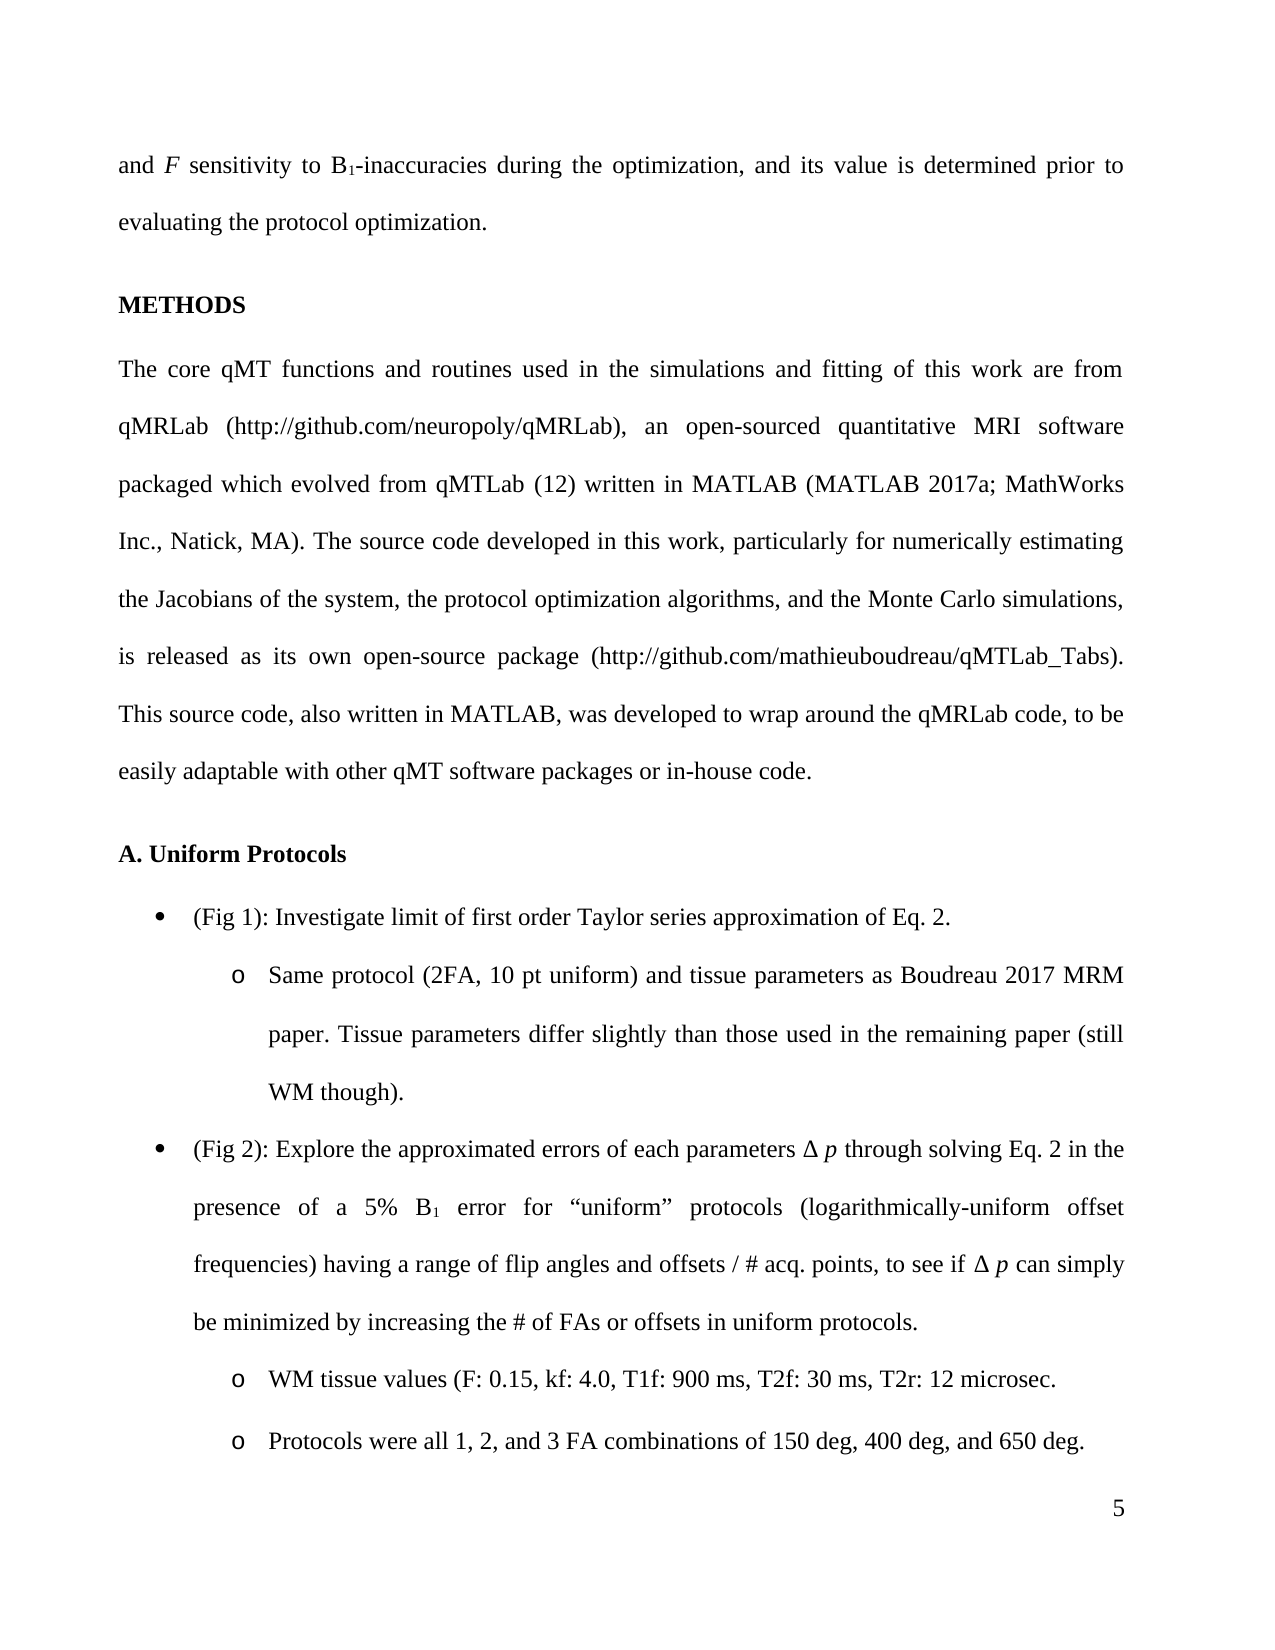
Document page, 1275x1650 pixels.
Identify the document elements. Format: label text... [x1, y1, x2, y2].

list Protocols were all 1, 2, and 3 FA combinations of 150 deg, 400 deg, and 650 deg. [231, 1426, 1125, 1457]
subtitle METHODS [118, 290, 1125, 319]
text The core qMT functions and routines used in the simulations and fitting of this work are from qMRLab (http://github.com/neuropoly/qMRLab), an open-sourced quantitative MRI software packaged which evolved from qMTLab (12) written in MATLAB (MATLAB 2017a; MathWorks Inc., Natick, MA). The source code developed in this work, particularly for numerically estimating the Jacobians of the system, the protocol optimization algorithms, and the Monte Carlo simulations, is released as its own open-source package (http://github.com/mathieuboudreau/qMTLab_Tabs). This source code, also written in MATLAB, was developed to wrap around the qMRLab code, to be easily adaptable with other qMT software packages or in-house code. [118, 354, 1125, 785]
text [118, 150, 1125, 236]
list Same protocol (2FA, 10 pt uniform) and tissue parameters as Boudreau 2017 MRM paper. Tissue parameters differ slightly than those used in the remaining paper (still WM though). [231, 960, 1125, 1106]
list WM tissue values (F: 0.15, kf: 4.0, T1f: 900 ms, T2f: 30 ms, T2r: 12 microsec. [231, 1364, 1125, 1395]
list (Fig 1): Investigate limit of first order Taylor series approximation of Eq. 2. [156, 902, 1125, 931]
list (Fig 2): Explore the approximated errors of each parameters through solving Eq. 2 in the presence of a 5% B1 error for “uniform” protocols (logarithmically-uniform offset frequencies) having a range of flip angles and offsets / # acq. points, to see if can simply be minimized by increasing the # of FAs or offsets in uniform protocols. [156, 1134, 1125, 1336]
subtitle Uniform Protocols [118, 839, 1125, 867]
